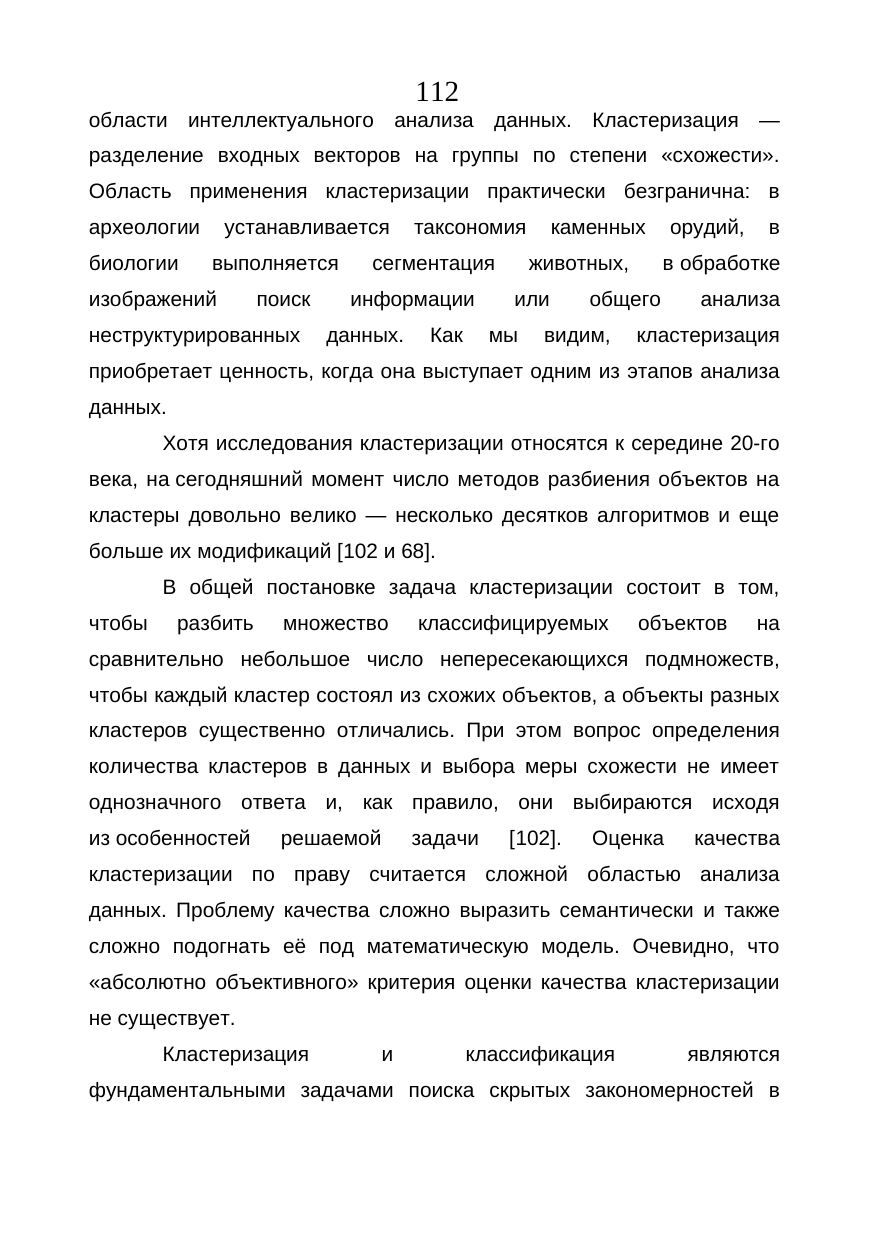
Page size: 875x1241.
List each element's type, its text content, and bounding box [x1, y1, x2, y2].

text В общей постановке задача кластеризации состоит в том, чтобы разбить множество классифицируемых объектов на сравнительно небольшое число непересекающихся подмножеств, чтобы каждый кластер состоял из схожих объектов, а объекты разных кластеров существенно отличались. При этом вопрос определения количества кластеров в данных и выбора меры схожести не имеет однозначного ответа и, как правило, они выбираются исходя из особенностей решаемой задачи [102]. Оценка качества кластеризации по праву считается сложной областью анализа данных. Проблему качества сложно выразить семантически и также сложно подогнать её под математическую модель. Очевидно, что «абсолютно объективного» критерия оценки качества кластеризации не существует. [89, 574, 780, 1030]
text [89, 1042, 780, 1102]
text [89, 107, 780, 419]
text Хотя исследования кластеризации относятся к середине 20-го века, на сегодняшний момент число методов разбиения объектов на кластеры довольно велико — несколько десятков алгоритмов и еще больше их модификаций [102 и 68]. [89, 431, 780, 563]
